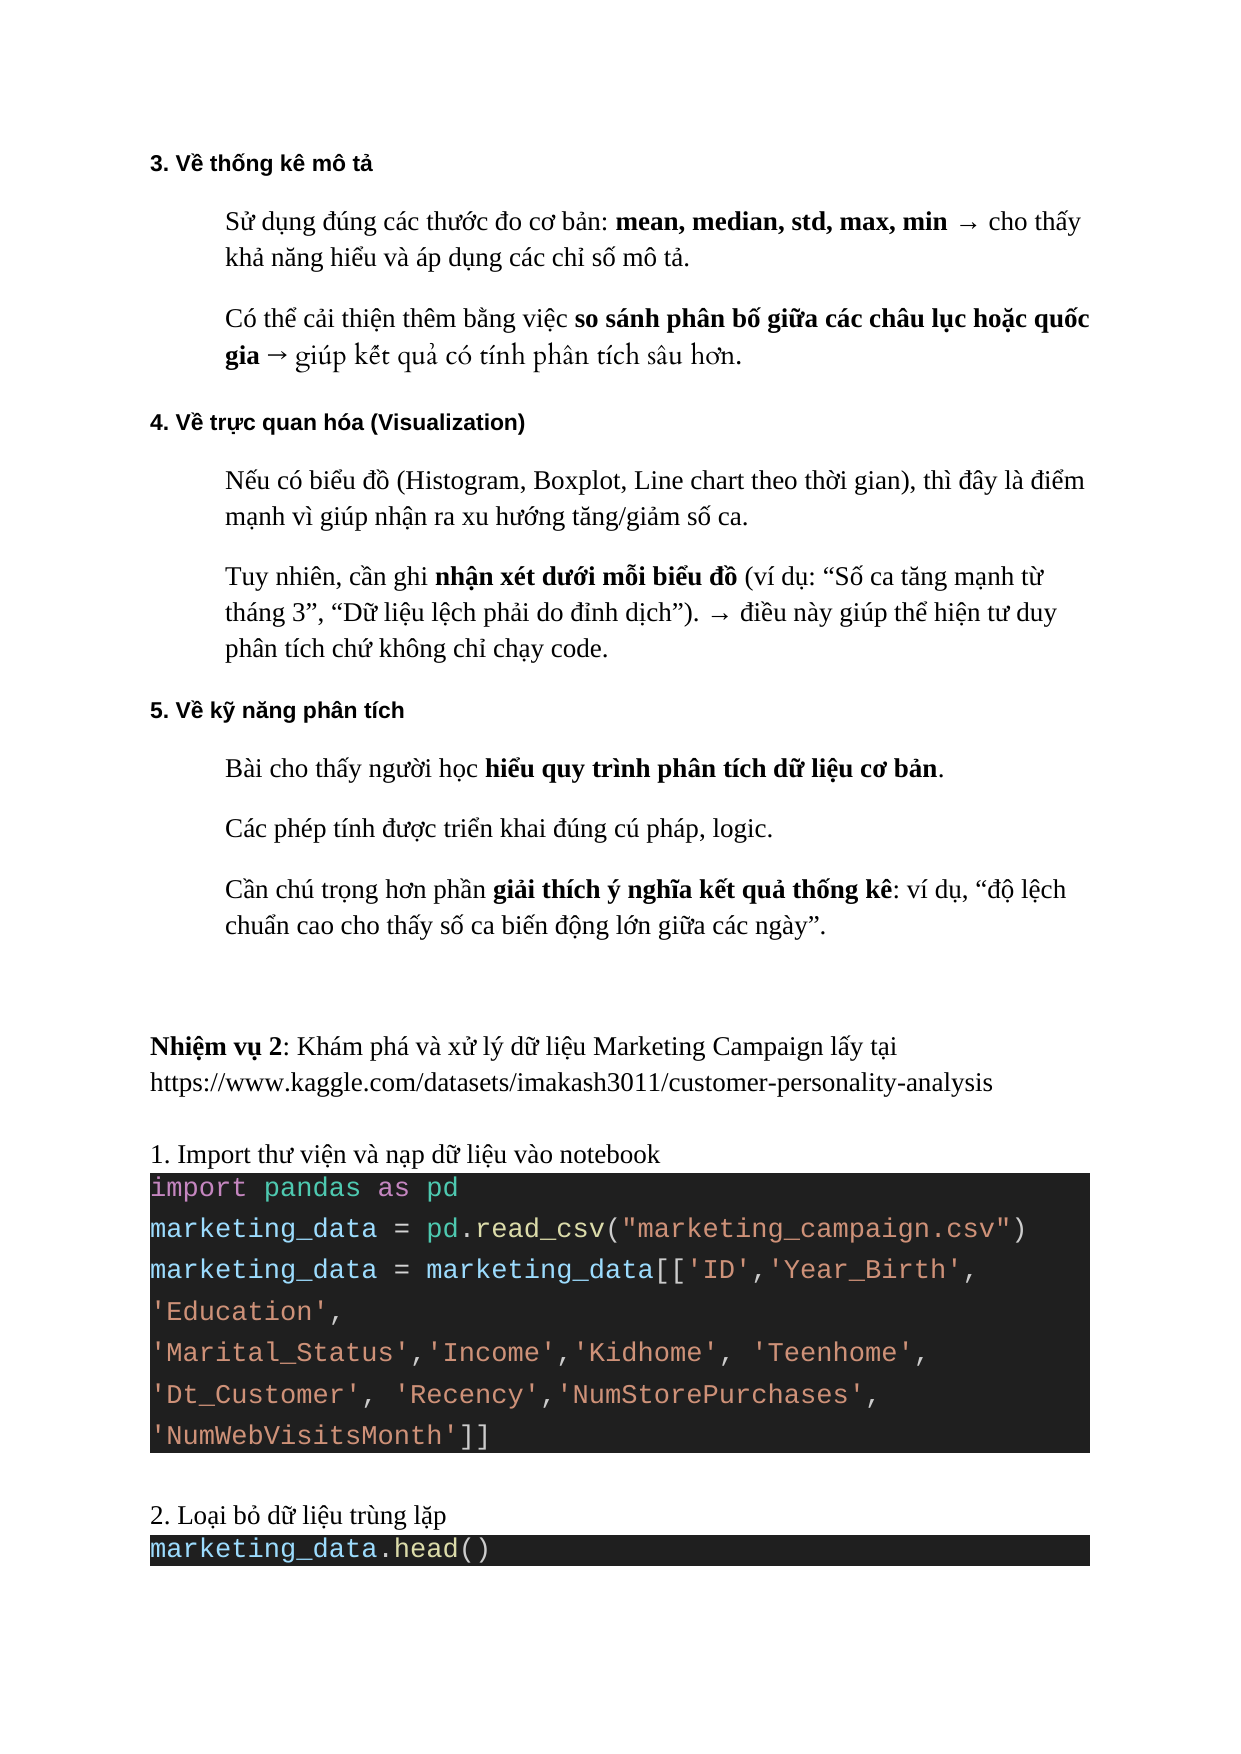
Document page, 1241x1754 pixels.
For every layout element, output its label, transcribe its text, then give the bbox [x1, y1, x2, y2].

text 'Marital_Status','Income','Kidhome', 'Teenhome', [150, 1339, 1090, 1370]
text https://www.kaggle.com/datasets/imakash3011/customer-personality-analysis [150, 1066, 1090, 1097]
text 1. Import thư viện và nạp dữ liệu vào notebook [150, 1138, 1090, 1169]
text Bài cho thấy người học hiểu quy trình phân tích dữ liệu cơ bản. [225, 752, 1090, 783]
text Nếu có biểu đồ (Histogram, Boxplot, Line chart theo thời gian), thì đây là điểm mạnh vì giúp nhận ra xu hướng tăng/giảm số ca. [225, 464, 1090, 531]
text 2. Loại bỏ dữ liệu trùng lặp [150, 1499, 1090, 1531]
text Cần chú trọng hơn phần giải thích ý nghĩa kết quả thống kê: ví dụ, “độ lệch chuẩn cao cho thấy số ca biến động lớn giữa các ngày”. [225, 873, 1090, 940]
text Sử dụng đúng các thước đo cơ bản: mean, median, std, max, min → cho thấy khả năng hiểu và áp dụng các chỉ số mô tả. [225, 205, 1090, 272]
text marketing_data.head() [150, 1535, 1090, 1566]
text 5. Về kỹ năng phân tích [150, 697, 1090, 723]
text Tuy nhiên, cần ghi nhận xét dưới mỗi biểu đồ (ví dụ: “Số ca tăng mạnh từ tháng 3”, “Dữ liệu lệch phải do đỉnh dịch”). → điều này giúp thể hiện tư duy phân tích chứ không chỉ chạy code. [225, 560, 1090, 663]
text Có thể cải thiện thêm bằng việc so sánh phân bố giữa các châu lục hoặc quốc gia [225, 302, 1090, 374]
text 4. Về trực quan hóa (Visualization) [150, 409, 1090, 435]
text import pandas as pd [150, 1173, 1090, 1204]
text marketing_data = marketing_data[['ID','Year_Birth', 'Education', [150, 1256, 1090, 1328]
text marketing_data = pd.read_csv("marketing_campaign.csv") [150, 1215, 1090, 1246]
text 3. Về thống kê mô tả [150, 150, 1090, 176]
text 'NumWebVisitsMonth']] [150, 1422, 1090, 1453]
text Các phép tính được triển khai đúng cú pháp, logic. [225, 813, 1090, 844]
text 'Dt_Customer', 'Recency','NumStorePurchases', [150, 1381, 1090, 1411]
text Nhiệm vụ 2: Khám phá và xử lý dữ liệu Marketing Campaign lấy tại [150, 1031, 1090, 1062]
